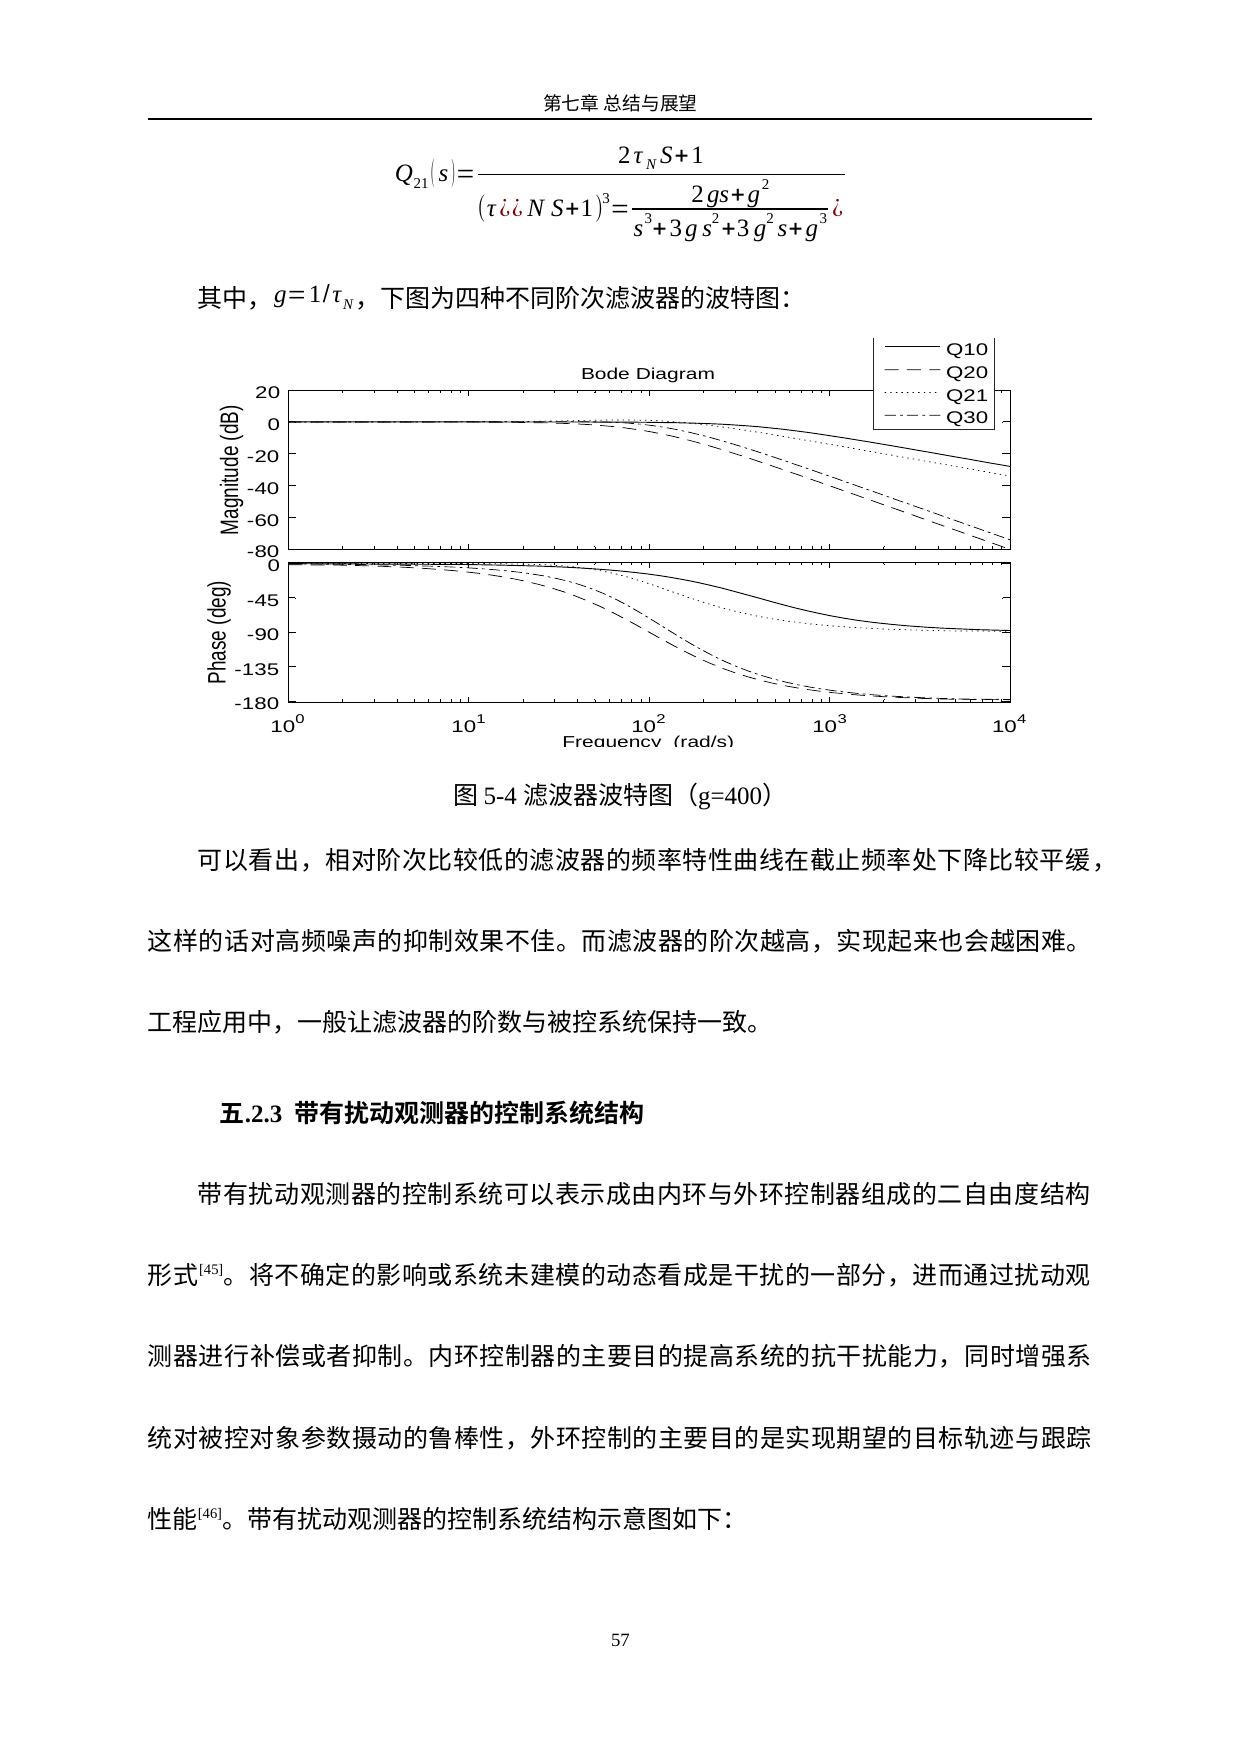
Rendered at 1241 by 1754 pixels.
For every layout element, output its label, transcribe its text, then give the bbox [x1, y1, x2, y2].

text 图5-4 滤波器波特图（g=400） [148, 761, 1092, 826]
text 带有扰动观测器的控制系统可以表示成由内环与外环控制器组成的二自由度结构形式[45]。将不确定的影响或系统未建模的动态看成是干扰的一部分，进而通过扰动观测器进行补偿或者抑制。内环控制器的主要目的提高系统的抗干扰能力，同时增强系统对被控对象参数摄动的鲁棒性，外环控制的主要目的是实现期望的目标轨迹与跟踪性能[46]。带有扰动观测器的控制系统结构示意图如下： [148, 1160, 1092, 1550]
text 其中，，下图为四种不同阶次滤波器的波特图： [148, 264, 1092, 329]
text 可以看出，相对阶次比较低的滤波器的频率特性曲线在截止频率处下降比较平缓，这样的话对高频噪声的抑制效果不佳。而滤波器的阶次越高，实现起来也会越困难。工程应用中，一般让滤波器的阶数与被控系统保持一致。 [148, 826, 1092, 1053]
subtitle 带有扰动观测器的控制系统结构 [169, 1079, 1071, 1144]
